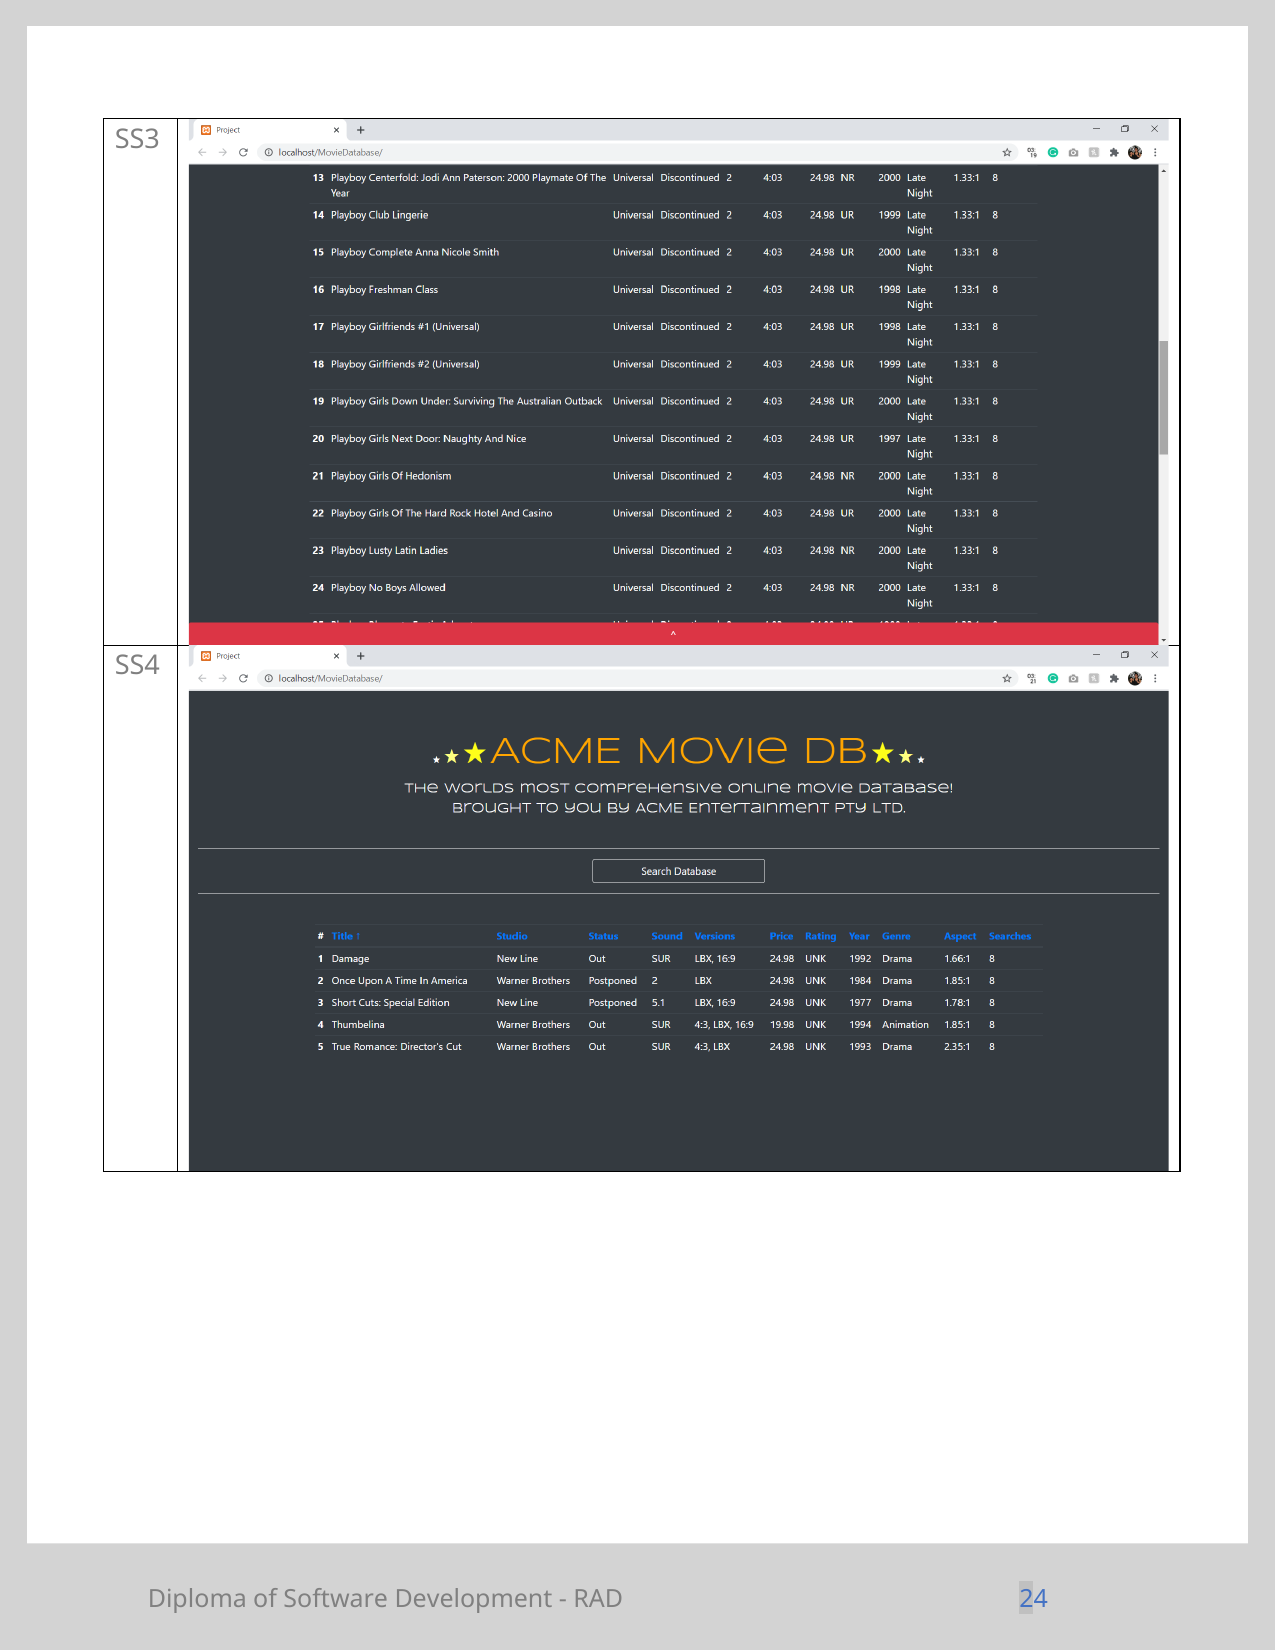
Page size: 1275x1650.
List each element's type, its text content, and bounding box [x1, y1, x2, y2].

table_cell SS4 [104, 646, 177, 1171]
table_cell SS3 [104, 119, 177, 645]
picture [188, 119, 1169, 1171]
table_cell [1169, 646, 1179, 1171]
table_cell [178, 646, 188, 1171]
table_cell [1169, 119, 1179, 645]
table_cell [178, 119, 188, 645]
